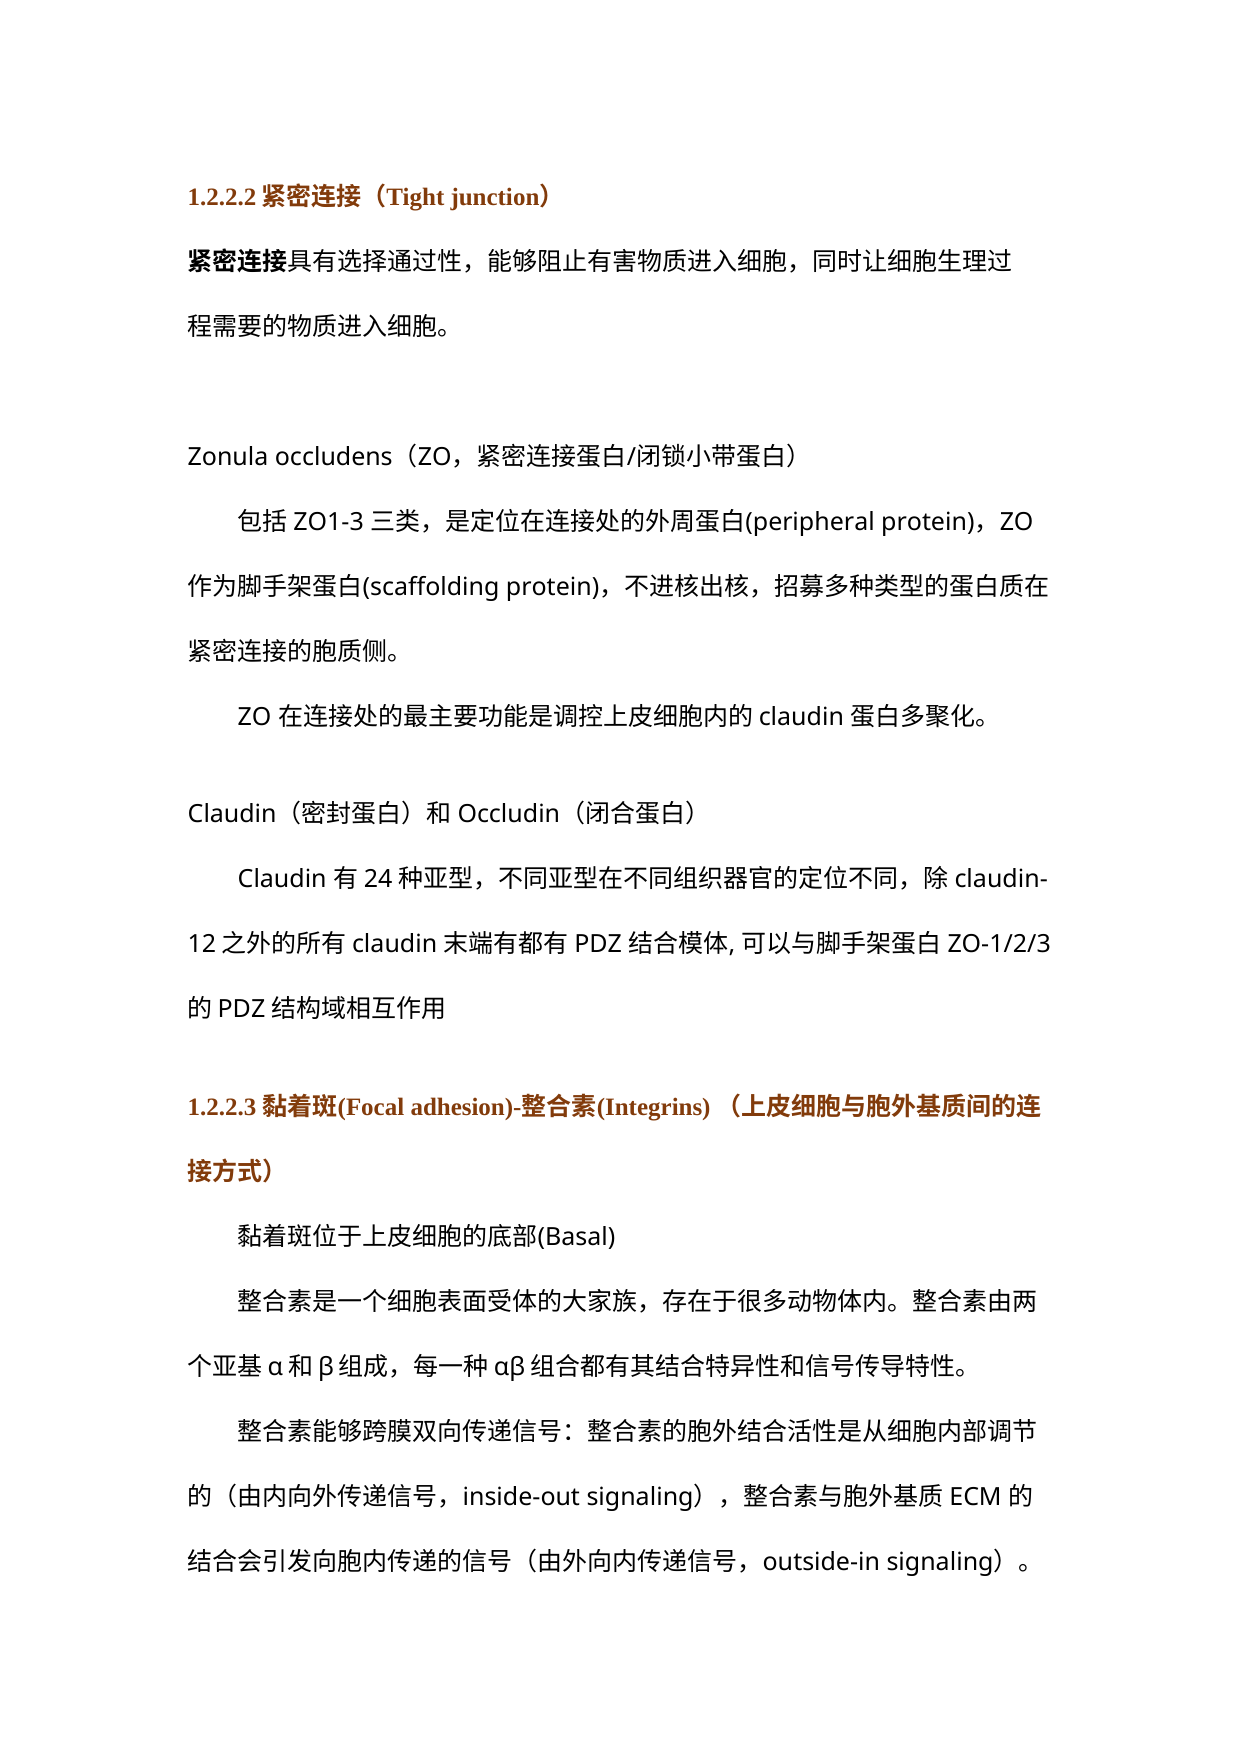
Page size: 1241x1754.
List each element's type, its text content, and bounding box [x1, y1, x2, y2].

text 1.2.2.3 黏着斑(Focal adhesion)-整合素(Integrins) （上皮细胞与胞外基质间的连接方式） [187, 1072, 1053, 1202]
text 1.2.2.2紧密连接（Tight junction） [187, 162, 1053, 227]
text 黏着斑位于上皮细胞的底部(Basal) [187, 1202, 1053, 1267]
text Claudin（密封蛋白）和 Occludin（闭合蛋白） [187, 779, 1053, 844]
text Zonula occludens（ZO，紧密连接蛋白/闭锁小带蛋白） [187, 422, 1053, 487]
text 整合素能够跨膜双向传递信号：整合素的胞外结合活性是从细胞内部调节的（由内向外传递信号，inside-out signaling），整合素与胞外基质 ECM 的结合会引发向胞内传递的信号（由外向内传递信号，outside-in signaling）。 [187, 1397, 1053, 1592]
text 程需要的物质进入细胞。 [187, 292, 1053, 357]
text 紧密连接具有选择通过性，能够阻止有害物质进入细胞，同时让细胞生理过 [187, 227, 1053, 292]
text Claudin 有 24 种亚型，不同亚型在不同组织器官的定位不同，除 claudin-12之外的所有 claudin 末端有都有 PDZ 结合模体, 可以与脚手架蛋白 ZO-1/2/3 的PDZ 结构域相互作用 [187, 844, 1053, 1039]
text 整合素是一个细胞表面受体的大家族，存在于很多动物体内。整合素由两个亚基α和β组成，每一种αβ组合都有其结合特异性和信号传导特性。 [187, 1267, 1053, 1397]
text 包括 ZO1-3 三类，是定位在连接处的外周蛋白(peripheral protein)，ZO 作为脚手架蛋白(scaffolding protein)，不进核出核，招募多种类型的蛋白质在紧密连接的胞质侧。 [187, 487, 1053, 682]
text ZO 在连接处的最主要功能是调控上皮细胞内的 claudin 蛋白多聚化。 [187, 682, 1053, 747]
